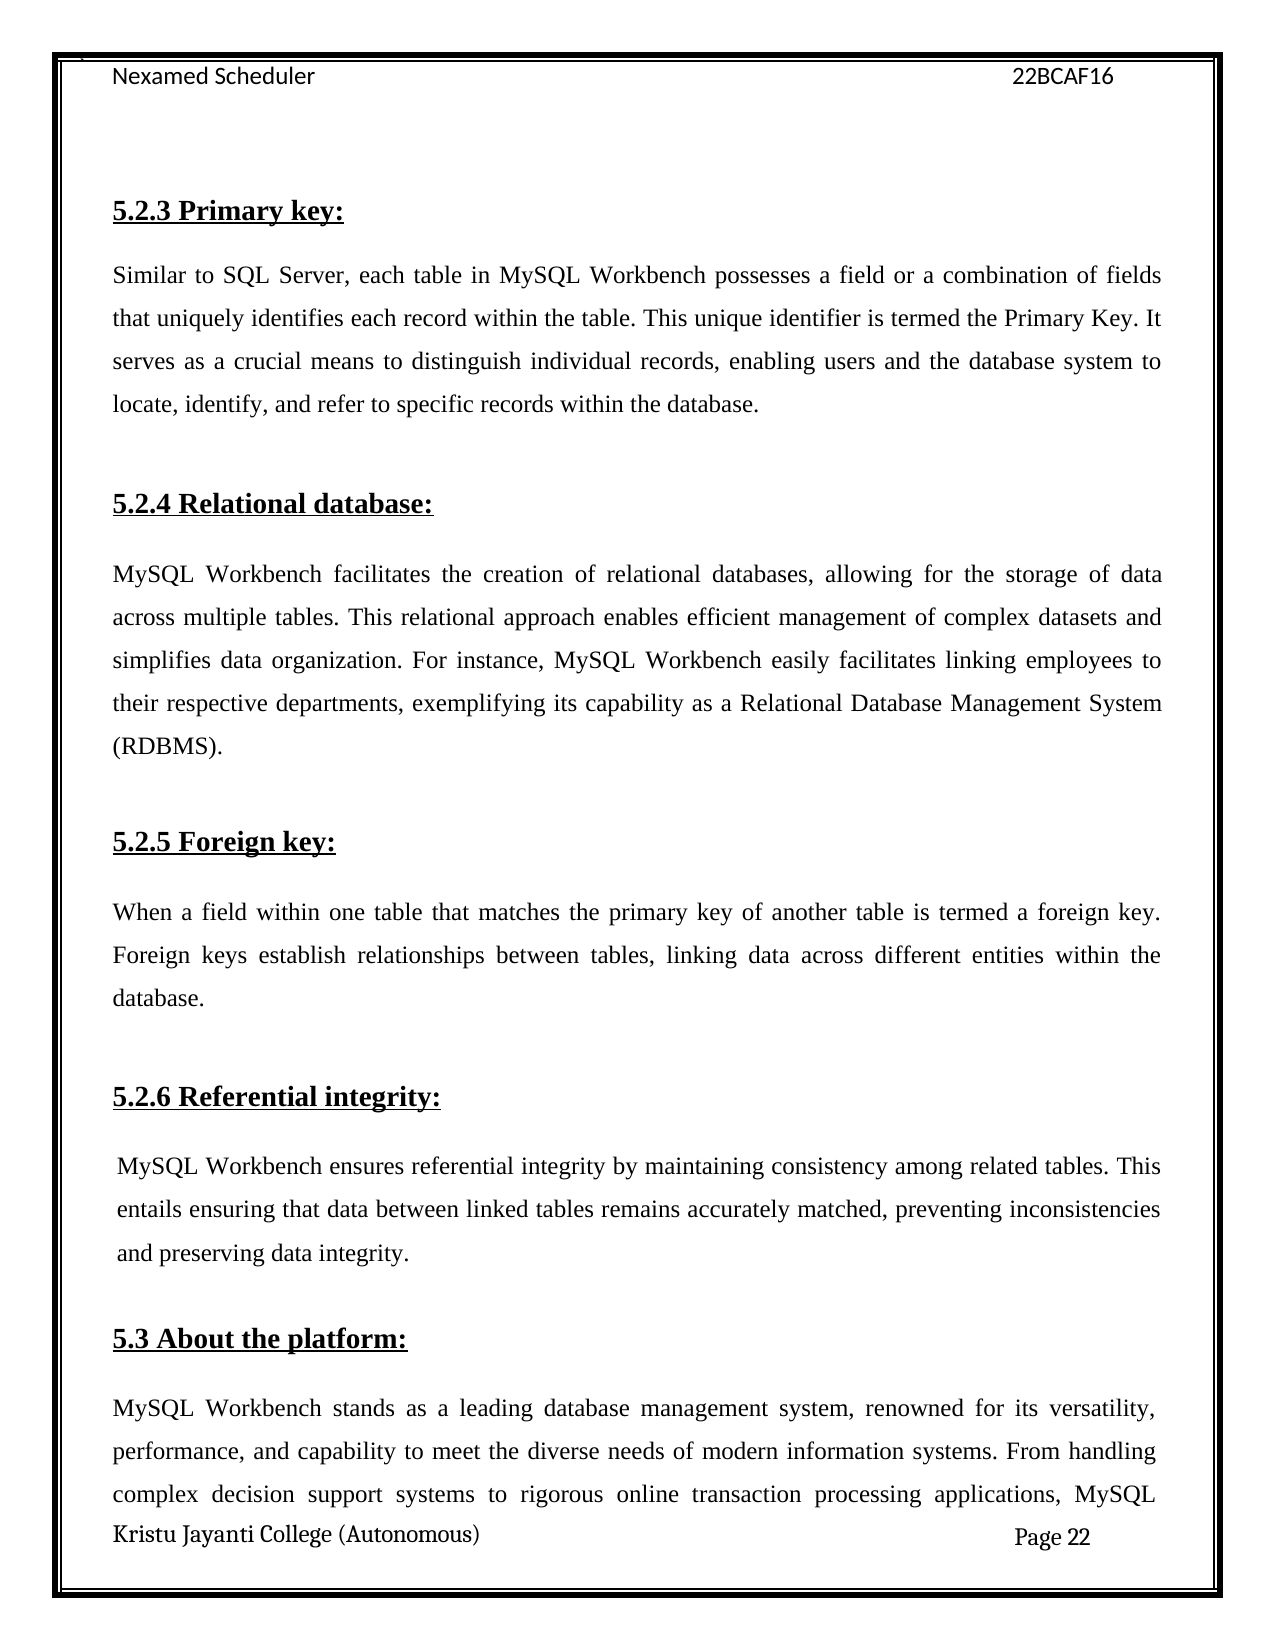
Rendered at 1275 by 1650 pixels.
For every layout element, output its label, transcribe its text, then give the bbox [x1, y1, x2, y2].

text MySQL Workbench facilitates the creation of relational databases, allowing for the storage of data across multiple tables. This relational approach enables efficient management of complex datasets and simplifies data organization. For instance, MySQL Workbench easily facilitates linking employees to their respective departments, exemplifying its capability as a Relational Database Management System (RDBMS). [112, 559, 1163, 760]
text MySQL Workbench ensures referential integrity by maintaining consistency among related tables. This entails ensuring that data between linked tables remains accurately matched, preventing inconsistencies and preserving data integrity. [117, 1151, 1162, 1266]
text Similar to SQL Server, each table in MySQL Workbench possesses a field or a combination of fields that uniquely identifies each record within the table. This unique identifier is termed the Primary Key. It serves as a crucial means to distinguish individual records, enabling users and the database system to locate, identify, and refer to specific records within the database. [112, 260, 1163, 418]
text 5.3 About the platform: [112, 1321, 1189, 1355]
text 5.2.3 Primary key: [112, 193, 1189, 226]
text 5.2.5 Foreign key: [112, 824, 1189, 858]
text When a field within one table that matches the primary key of another table is termed a foreign key. Foreign keys establish relationships between tables, linking data across different entities within the database. [112, 897, 1162, 1012]
subtitle 5.2.6 Referential integrity: [112, 1079, 1189, 1151]
text 5.2.4 Relational database: [112, 486, 1189, 519]
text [112, 1393, 1157, 1508]
